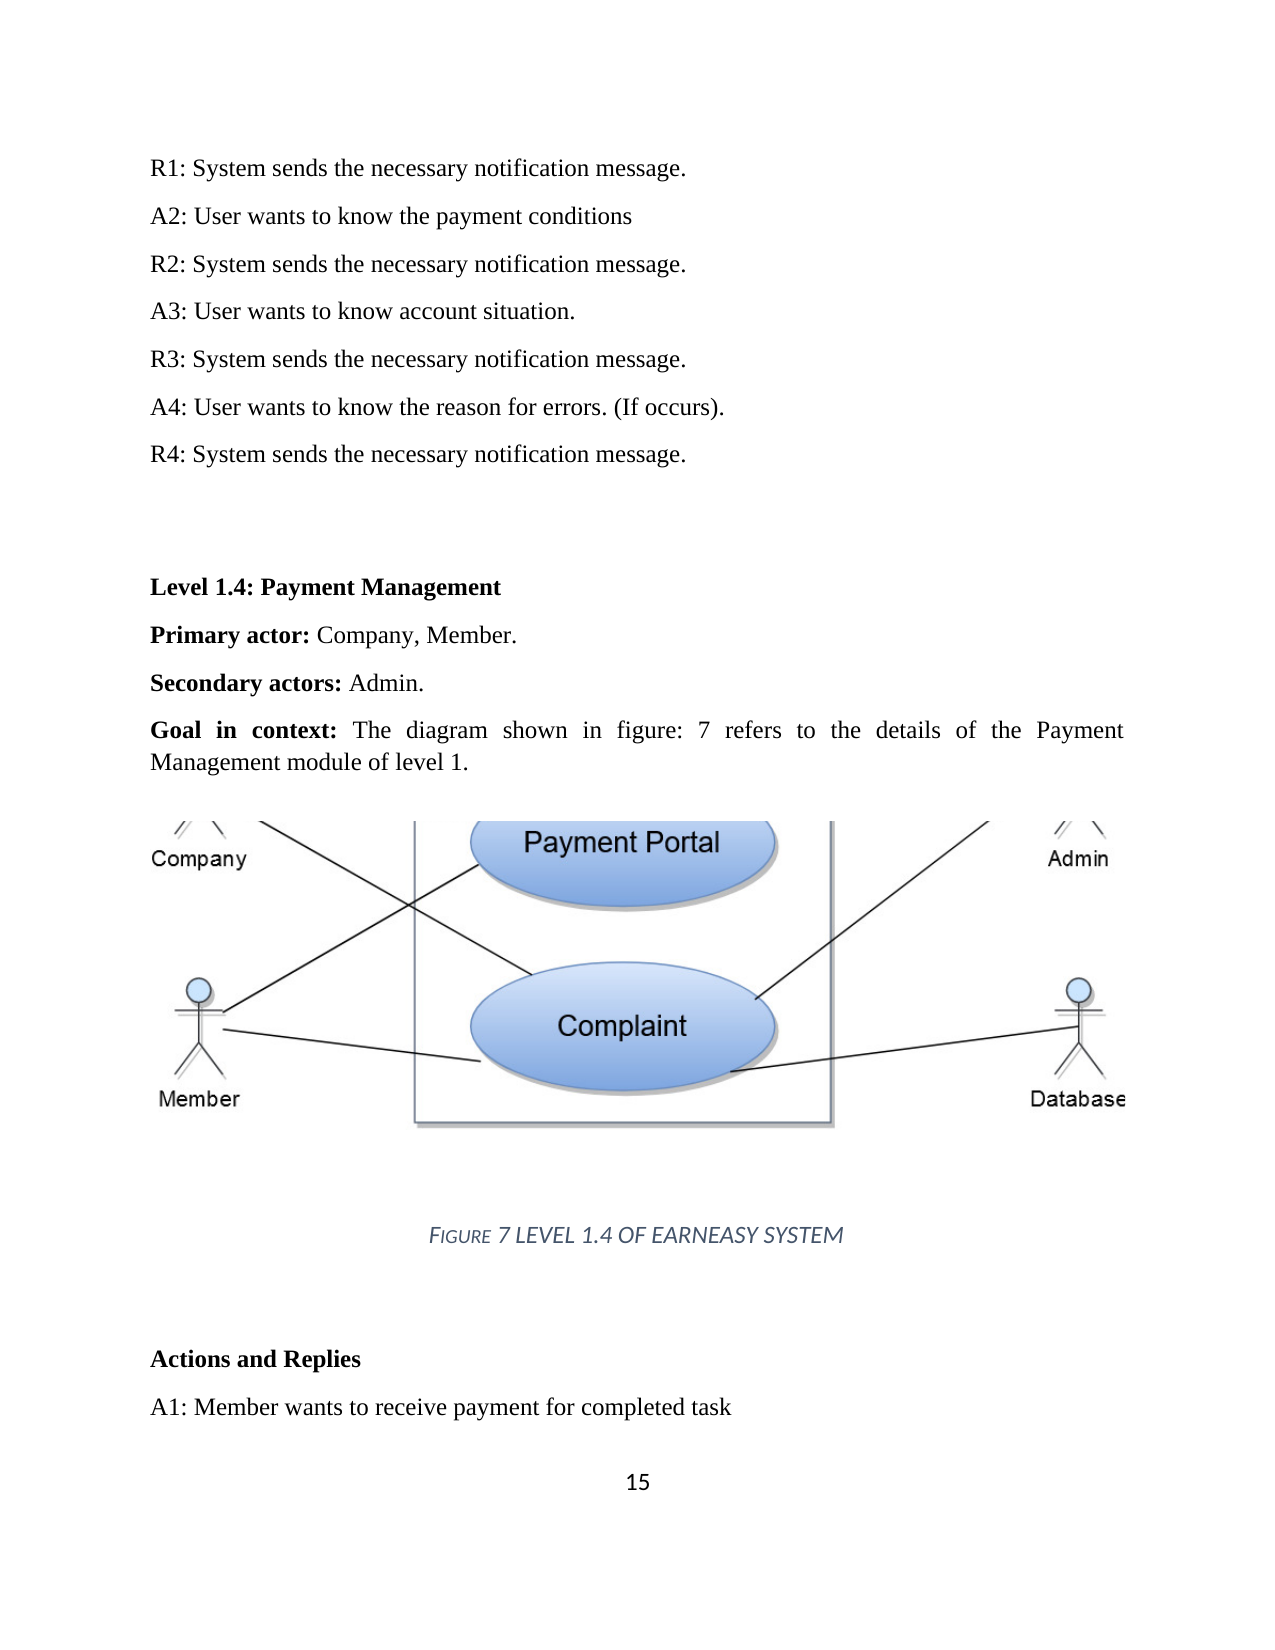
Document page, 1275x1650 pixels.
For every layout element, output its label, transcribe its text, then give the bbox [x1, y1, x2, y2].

text R3: System sends the necessary notification message. [150, 344, 1125, 373]
text Actions and Replies [150, 1344, 1125, 1373]
text Level 1.4: Payment Management [150, 572, 1125, 601]
text A3: User wants to know account situation. [150, 296, 1125, 325]
text Goal in context: The diagram shown in figure: 7 refers to the details of the Payment Management module of level 1. [150, 716, 1125, 775]
text A4: User wants to know the reason for errors. (If occurs). [150, 392, 1125, 421]
text R4: System sends the necessary notification message. [150, 439, 1125, 468]
text R1: System sends the necessary notification message. [150, 153, 1125, 182]
text Secondary actors: Admin. [150, 668, 1125, 697]
text A1: Member wants to receive payment for completed task [150, 1392, 1125, 1421]
picture [150, 821, 1125, 1130]
text A2: User wants to know the payment conditions [150, 201, 1125, 230]
text R2: System sends the necessary notification message. [150, 249, 1125, 277]
text Primary actor: Company, Member. [150, 620, 1125, 649]
